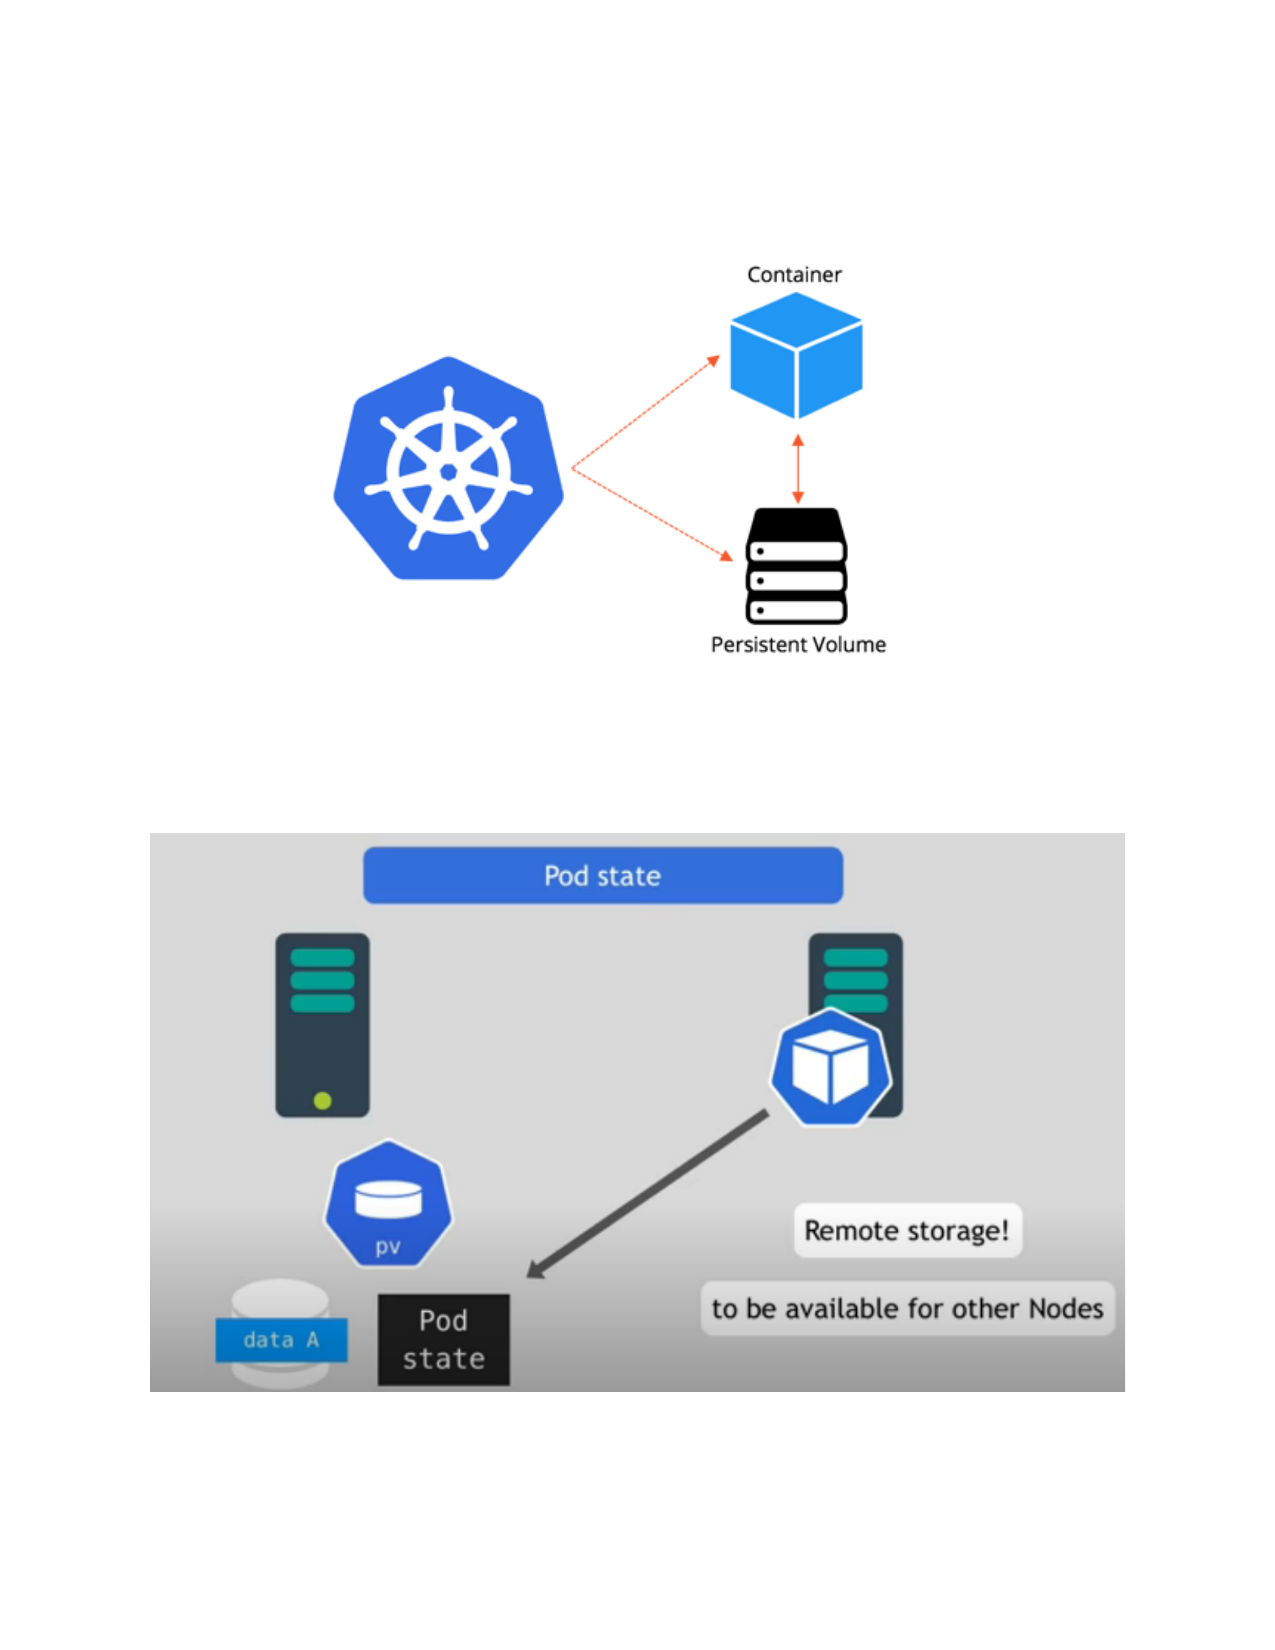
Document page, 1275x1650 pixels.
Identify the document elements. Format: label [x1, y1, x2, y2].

picture [150, 833, 1125, 1392]
picture [150, 150, 1125, 770]
